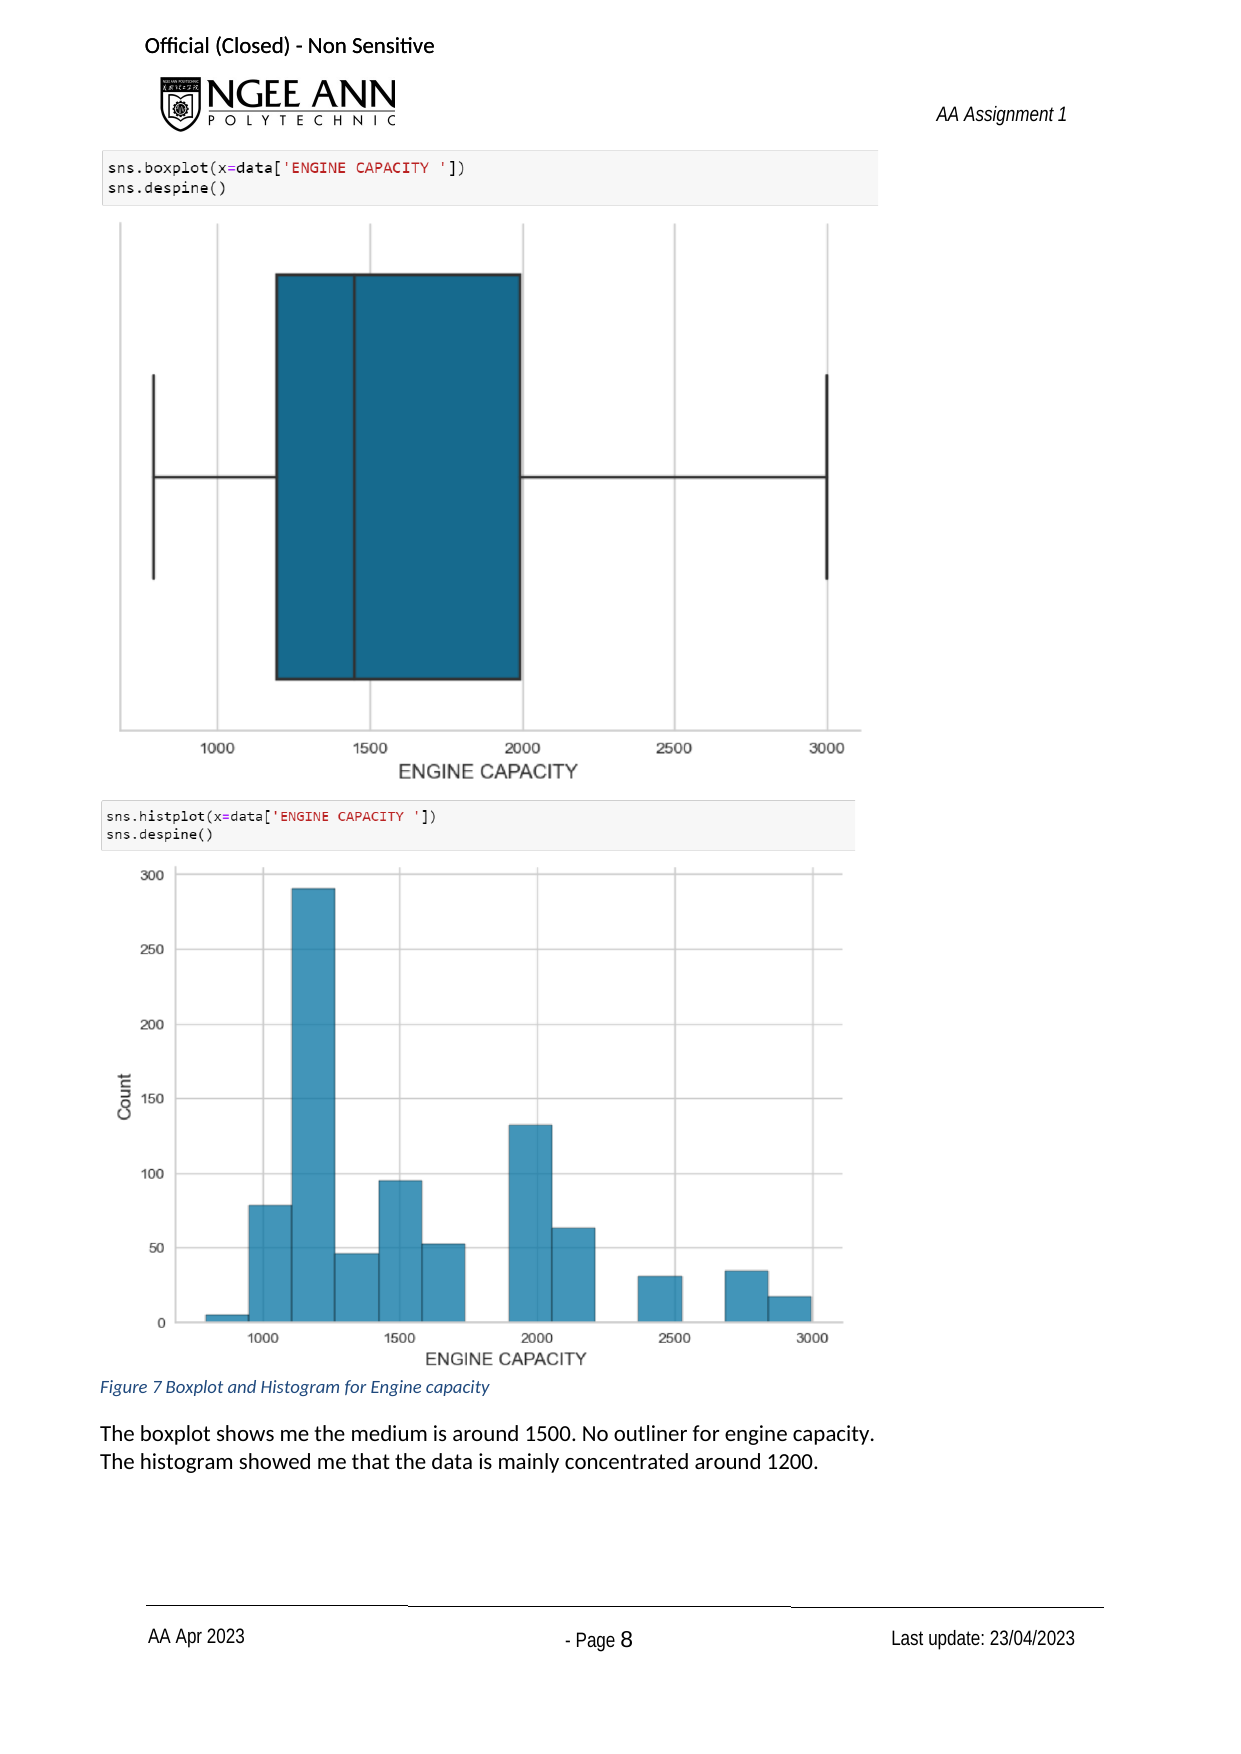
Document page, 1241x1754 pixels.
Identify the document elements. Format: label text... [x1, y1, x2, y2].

picture [160, 77, 395, 132]
picture [100, 147, 879, 1375]
text The histogram showed me that the data is mainly concentrated around 1200. [100, 1447, 1113, 1475]
text The boxplot shows me the medium is around 1500. No outliner for engine capacity. [100, 1419, 1113, 1447]
